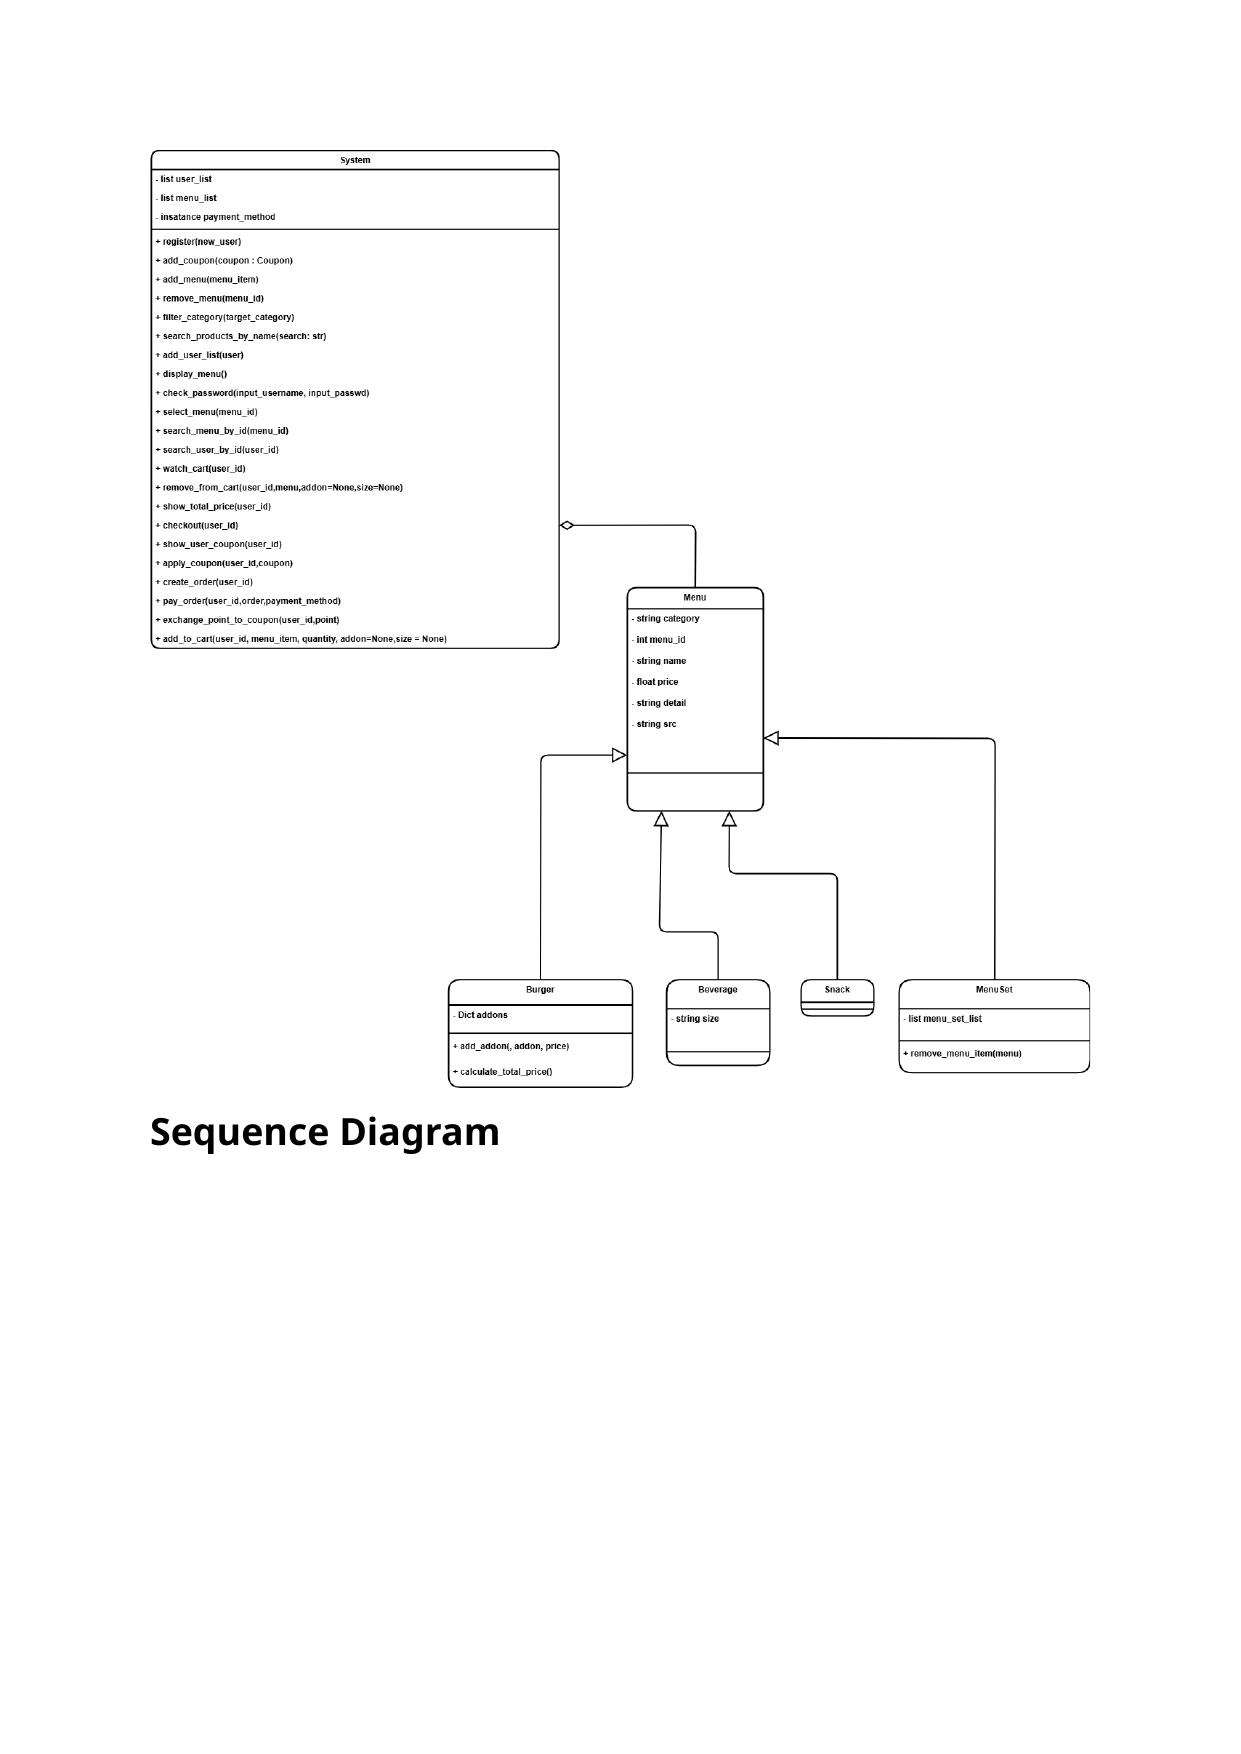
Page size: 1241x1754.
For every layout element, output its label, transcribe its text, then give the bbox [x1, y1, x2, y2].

text Sequence Diagram [150, 1105, 1090, 1156]
picture [150, 150, 1091, 1089]
